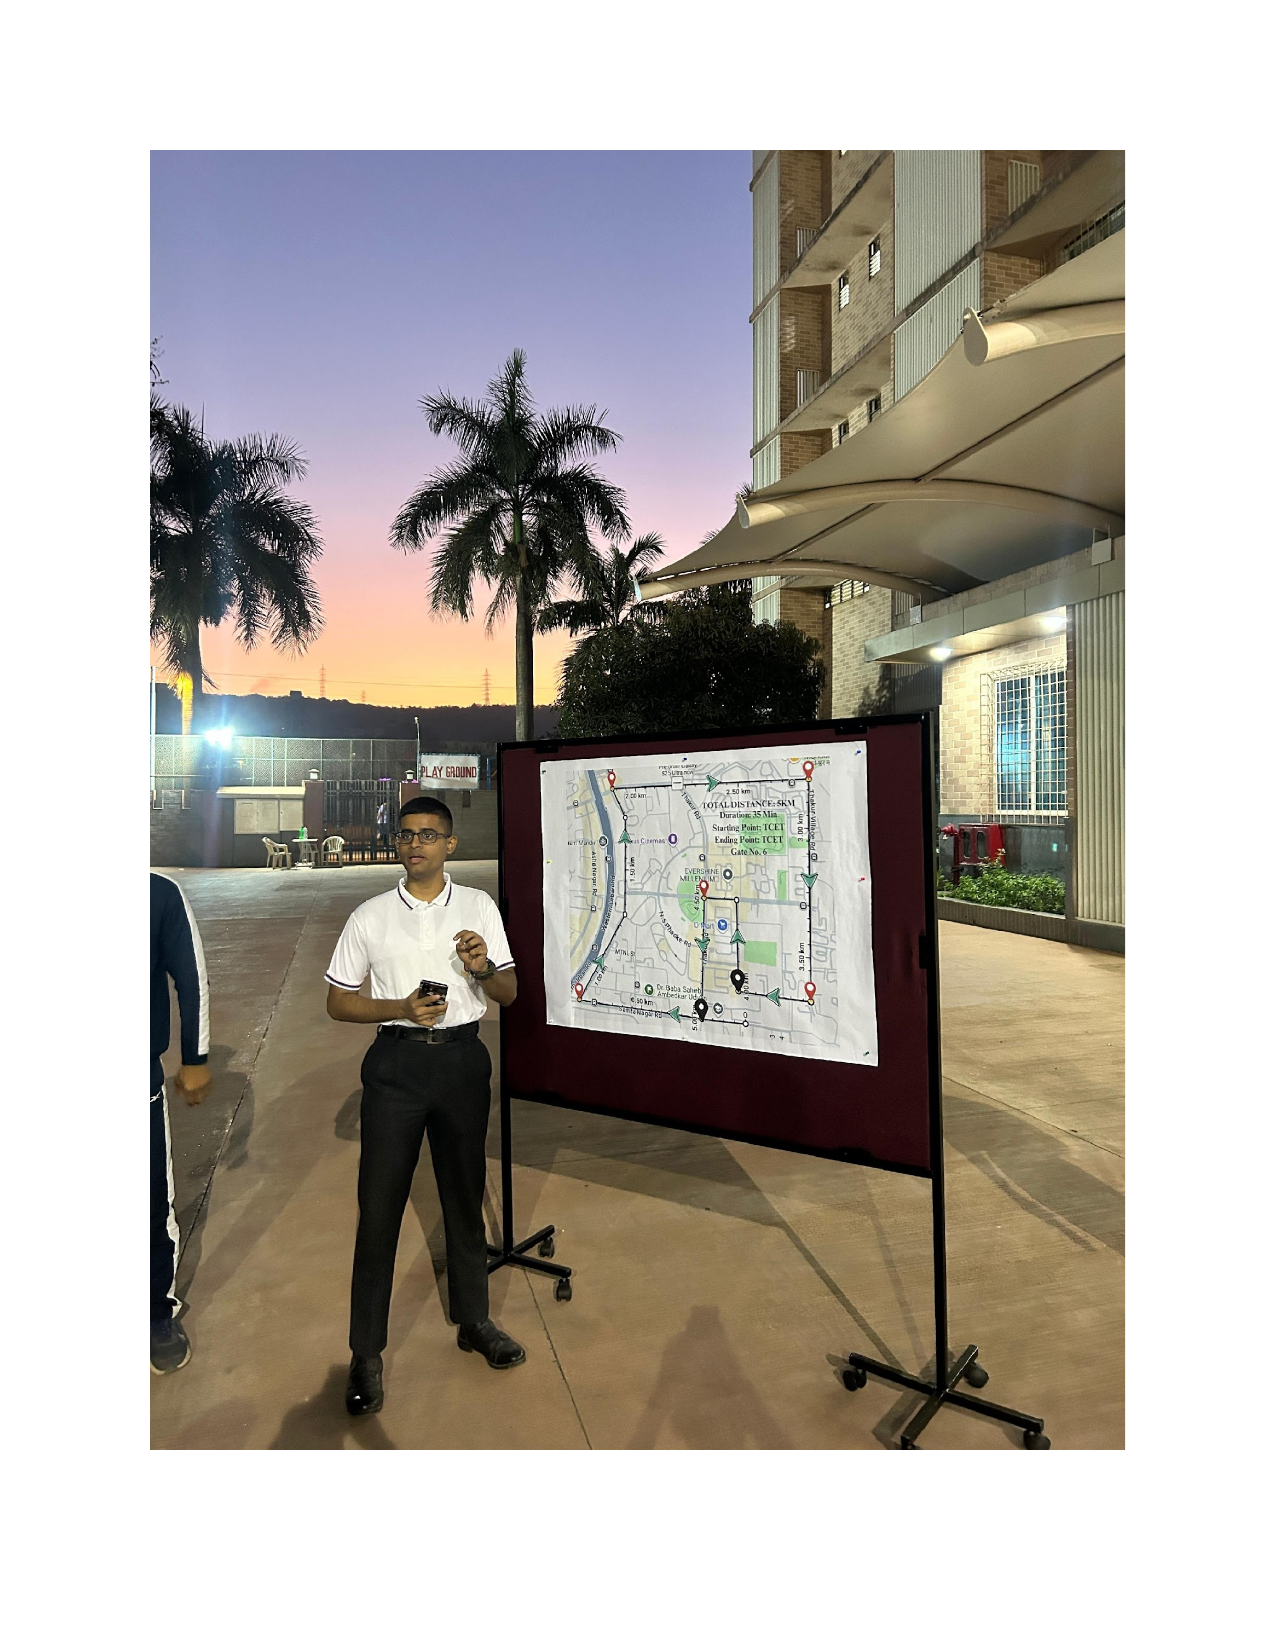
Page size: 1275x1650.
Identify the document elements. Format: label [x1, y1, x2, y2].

picture [150, 150, 1125, 1450]
